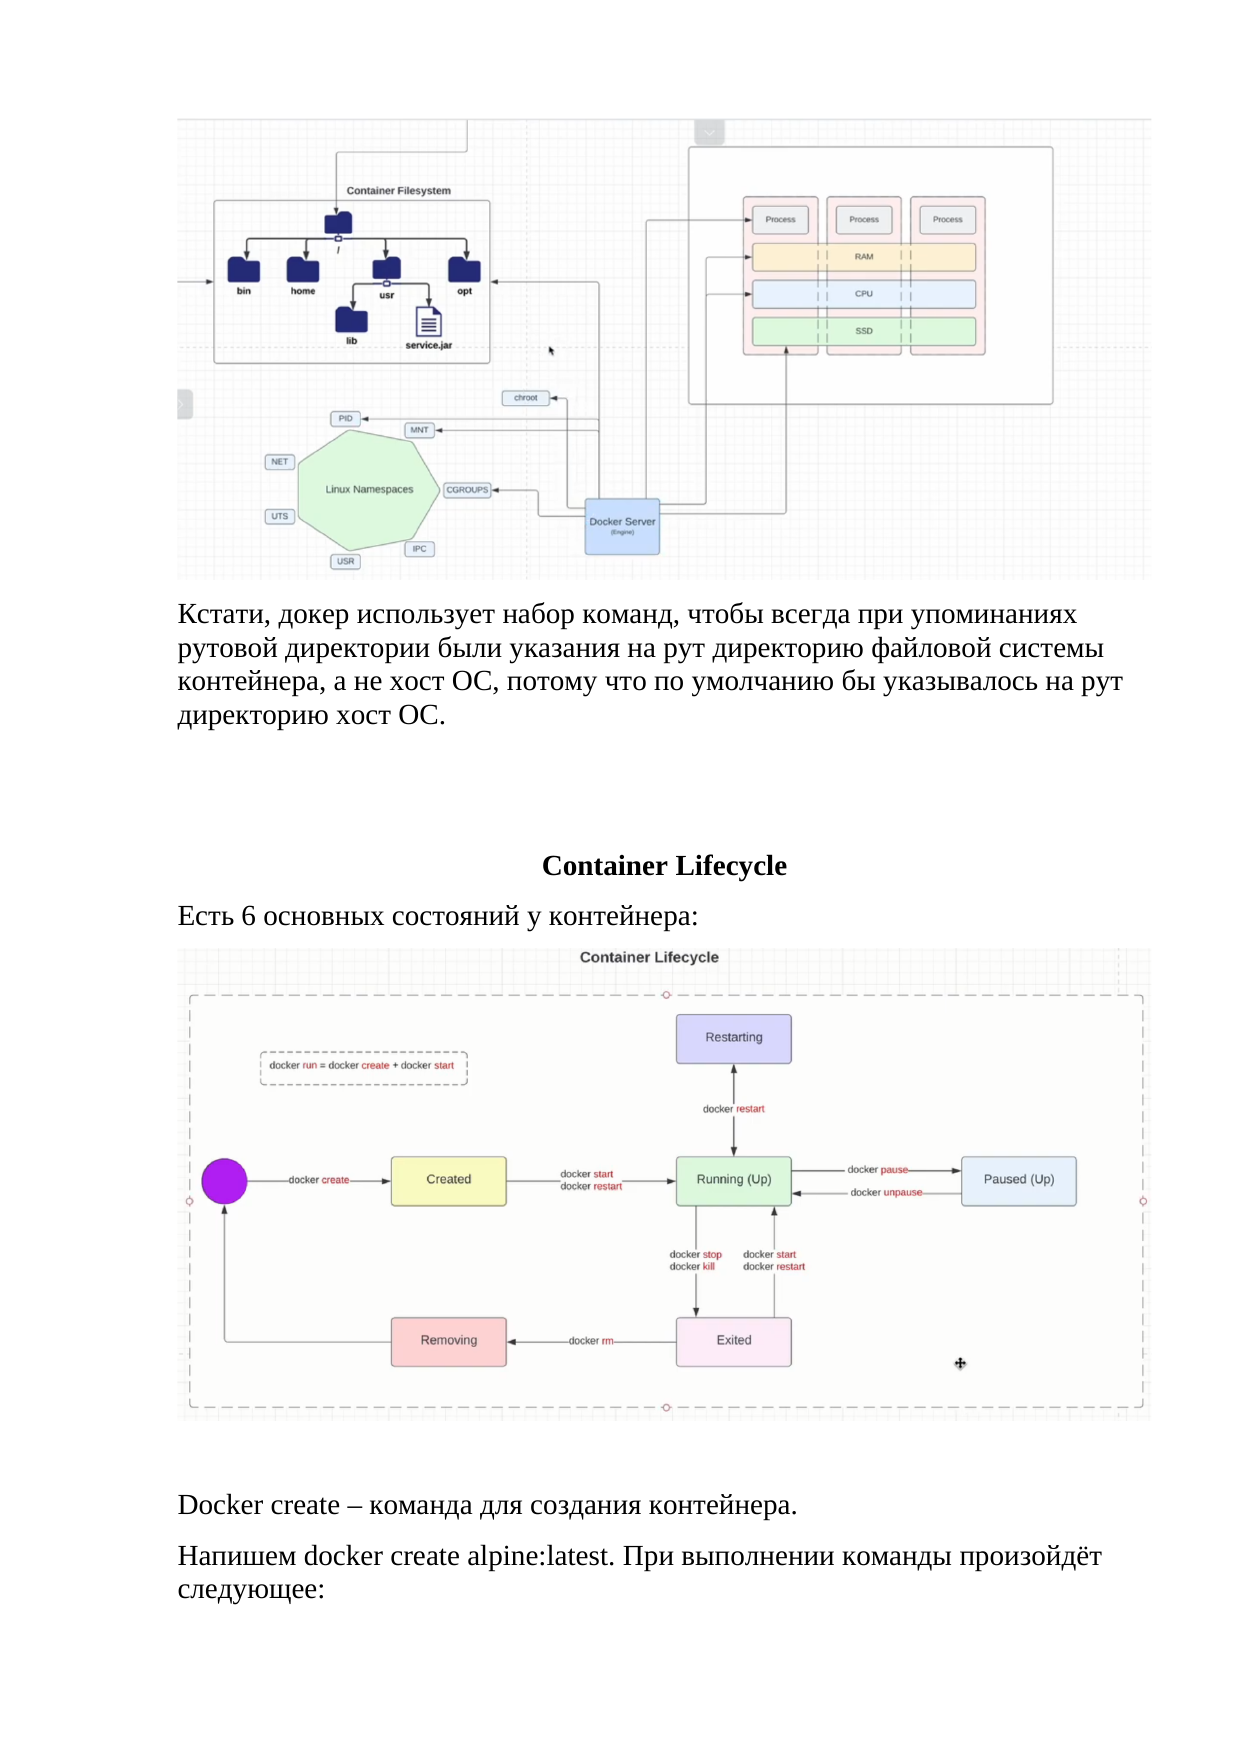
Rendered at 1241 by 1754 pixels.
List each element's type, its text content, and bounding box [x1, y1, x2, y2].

text Docker create – команда для создания контейнера. [177, 1487, 1152, 1521]
picture [177, 948, 1152, 1421]
text Container Lifecycle [177, 848, 1152, 881]
text Кстати, докер использует набор команд, чтобы всегда при упоминаниях рутовой директории были указания на рут директорию файловой системы контейнера, а не хост ОС, потому что по умолчанию бы указывалось на рут директорию хост ОС. [177, 596, 1152, 731]
text Есть 6 основных состояний у контейнера: [177, 898, 1152, 931]
text Напишем docker create alpine:latest. При выполнении команды произойдёт следующее: [177, 1538, 1152, 1605]
picture [177, 118, 1152, 580]
